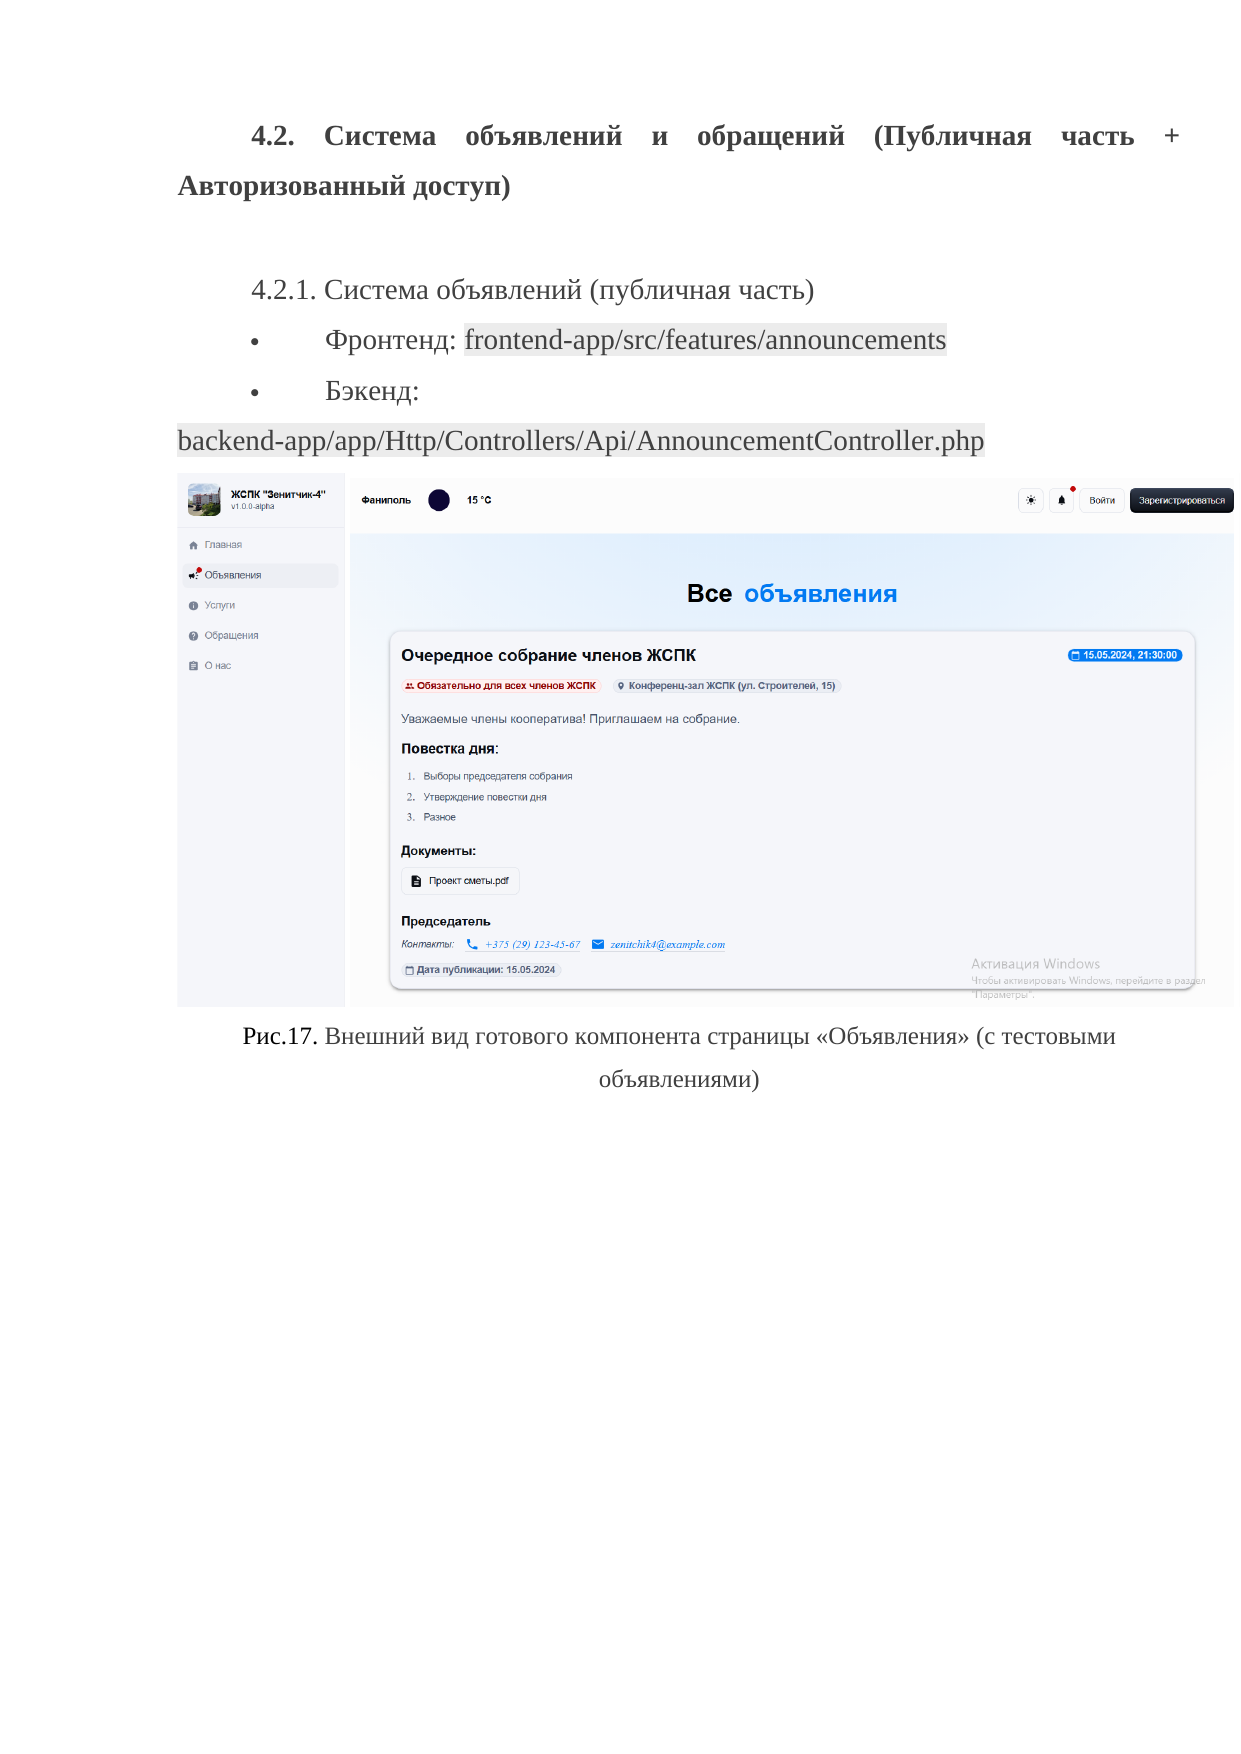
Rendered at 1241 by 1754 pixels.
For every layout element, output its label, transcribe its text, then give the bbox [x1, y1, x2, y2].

list Фронтенд: frontend-app/src/features/announcements [177, 322, 1181, 356]
text 4.2. Система объявлений и обращений (Публичная часть + Авторизованный доступ) [177, 118, 1181, 202]
list Бэкенд: backend-app/app/Http/Controllers/Api/AnnouncementController.php [177, 373, 1181, 457]
text 4.2.1. Система объявлений (публичная часть) [177, 272, 1181, 306]
subtitle Рис.17. Внешний вид готового компонента страницы «Объявления» (с тестовыми объявлениями) [177, 1021, 1181, 1093]
picture [177, 473, 1241, 1007]
